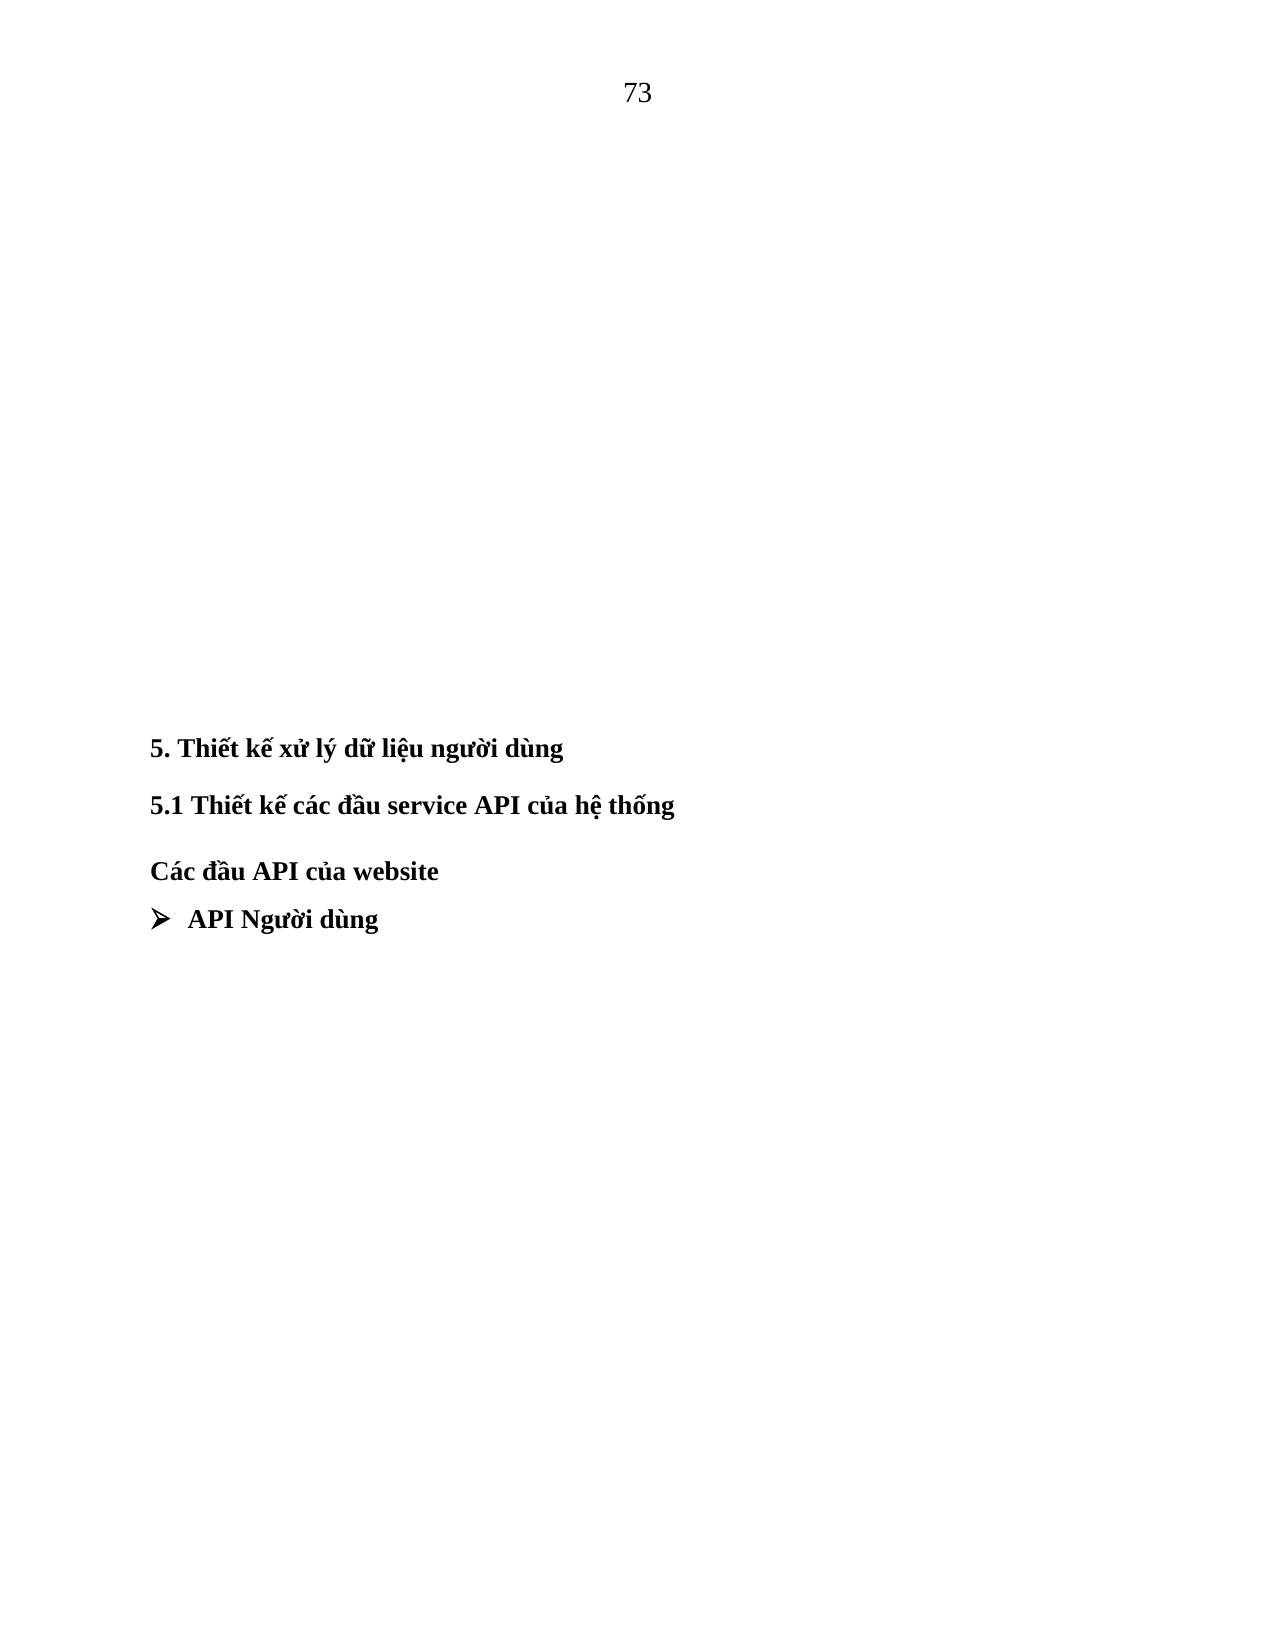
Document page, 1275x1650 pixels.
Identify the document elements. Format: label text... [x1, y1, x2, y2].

subtitle 5.1 Thiết kế các đầu service API của hệ thống [150, 789, 1125, 820]
subtitle 5. Thiết kế xử lý dữ liệu người dùng [150, 732, 1125, 763]
list API Người dùng [150, 903, 1125, 934]
text Các đầu API của website [150, 855, 1125, 886]
